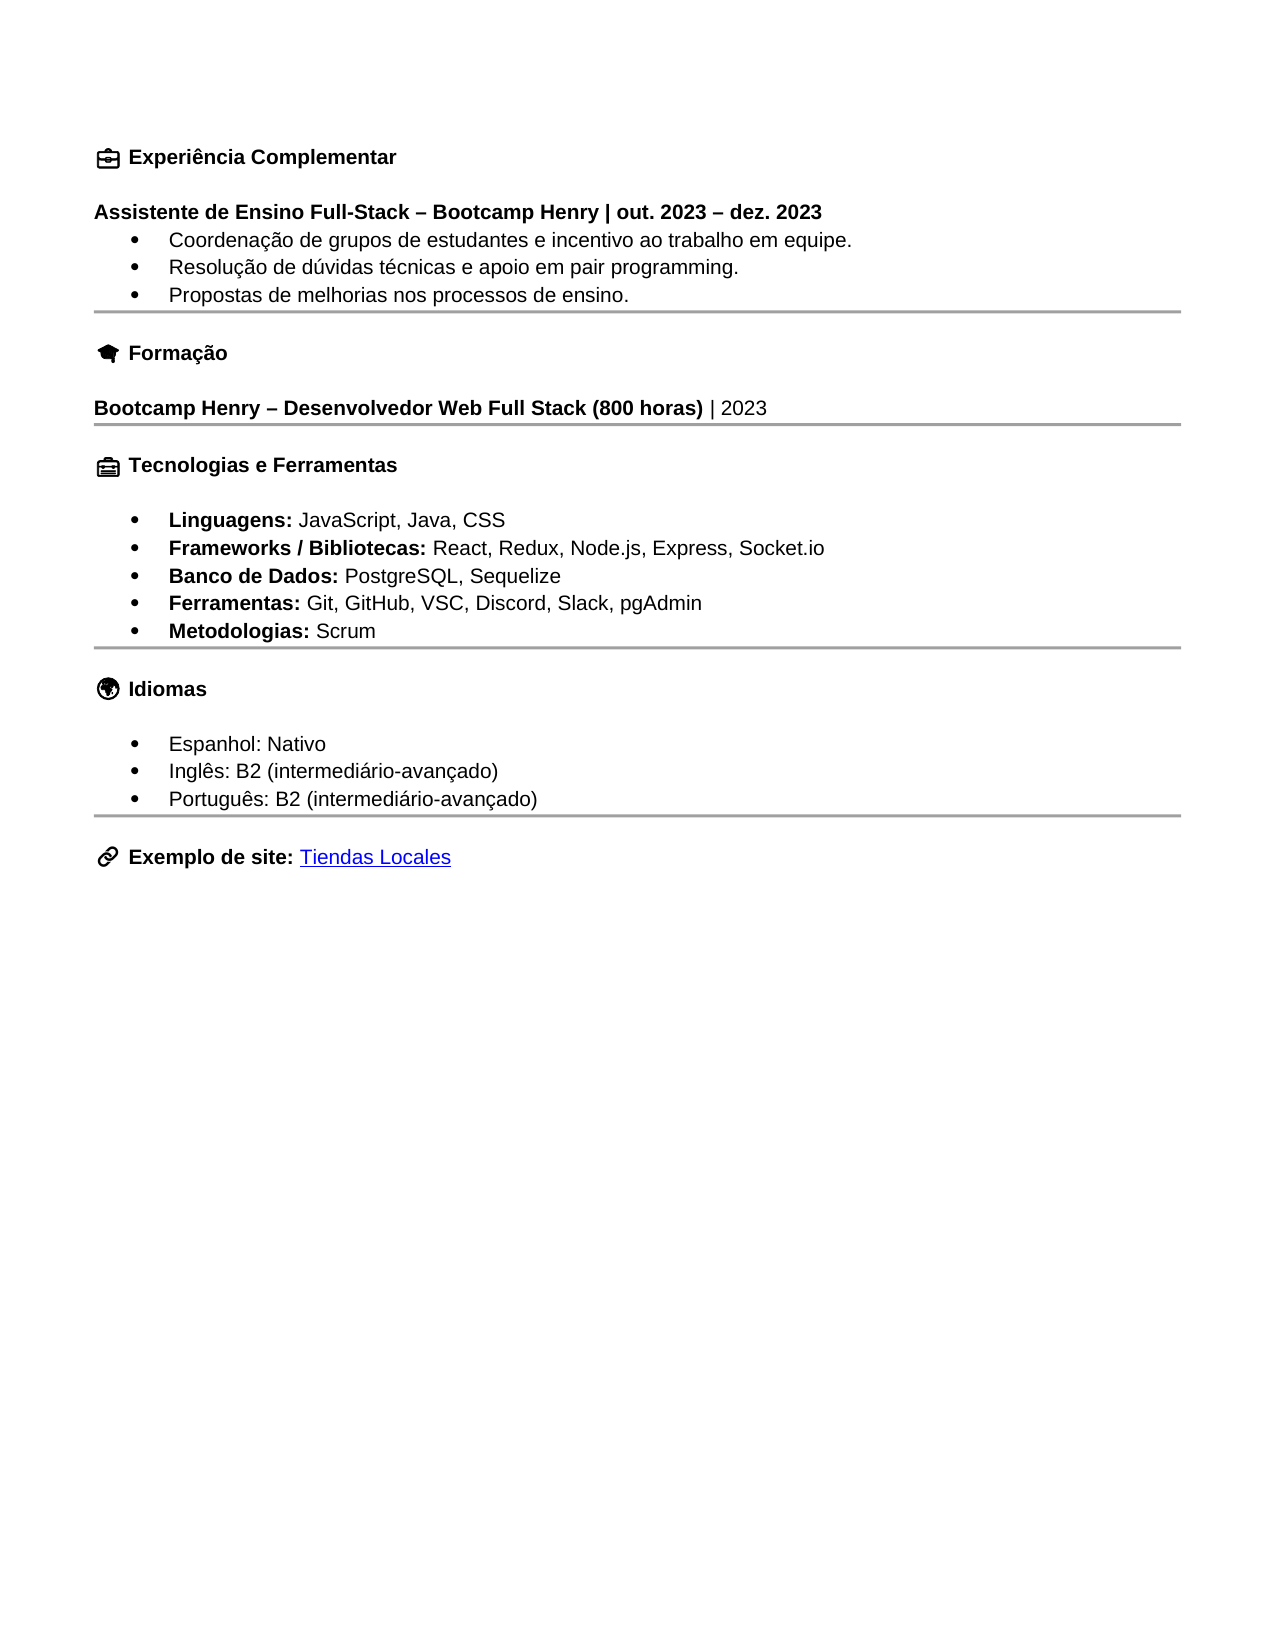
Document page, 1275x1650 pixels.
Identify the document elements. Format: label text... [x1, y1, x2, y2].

list Coordenação de grupos de estudantes e incentivo ao trabalho em equipe. [131, 227, 1181, 252]
list Espanhol: Nativo [131, 731, 1181, 756]
text 🌍 Idiomas [94, 676, 1181, 700]
text Bootcamp Henry – Desenvolvedor Web Full Stack (800 horas) | 2023 [94, 396, 1181, 419]
list Frameworks / Bibliotecas: React, Redux, Node.js, Express, Socket.io [131, 536, 1181, 560]
text 🔗 Exemplo de site: Tiendas Locales [94, 844, 1181, 868]
list Inglês: B2 (intermediário-avançado) [131, 759, 1181, 783]
list Resolução de dúvidas técnicas e apoio em pair programming. [131, 255, 1181, 279]
text Assistente de Ensino Full-Stack – Bootcamp Henry | out. 2023 – dez. 2023 [94, 200, 1181, 224]
list Ferramentas: Git, GitHub, VSC, Discord, Slack, pgAdmin [131, 591, 1181, 615]
text 💼 Experiência Complementar [94, 145, 1181, 169]
text 🧰 Tecnologias e Ferramentas [94, 453, 1181, 477]
list Banco de Dados: PostgreSQL, Sequelize [131, 563, 1181, 587]
list Propostas de melhorias nos processos de ensino. [131, 283, 1181, 307]
list Metodologias: Scrum [131, 619, 1181, 643]
text 🎓 Formação [94, 341, 1181, 364]
list Linguagens: JavaScript, Java, CSS [131, 508, 1181, 532]
list Português: B2 (intermediário-avançado) [131, 787, 1181, 811]
